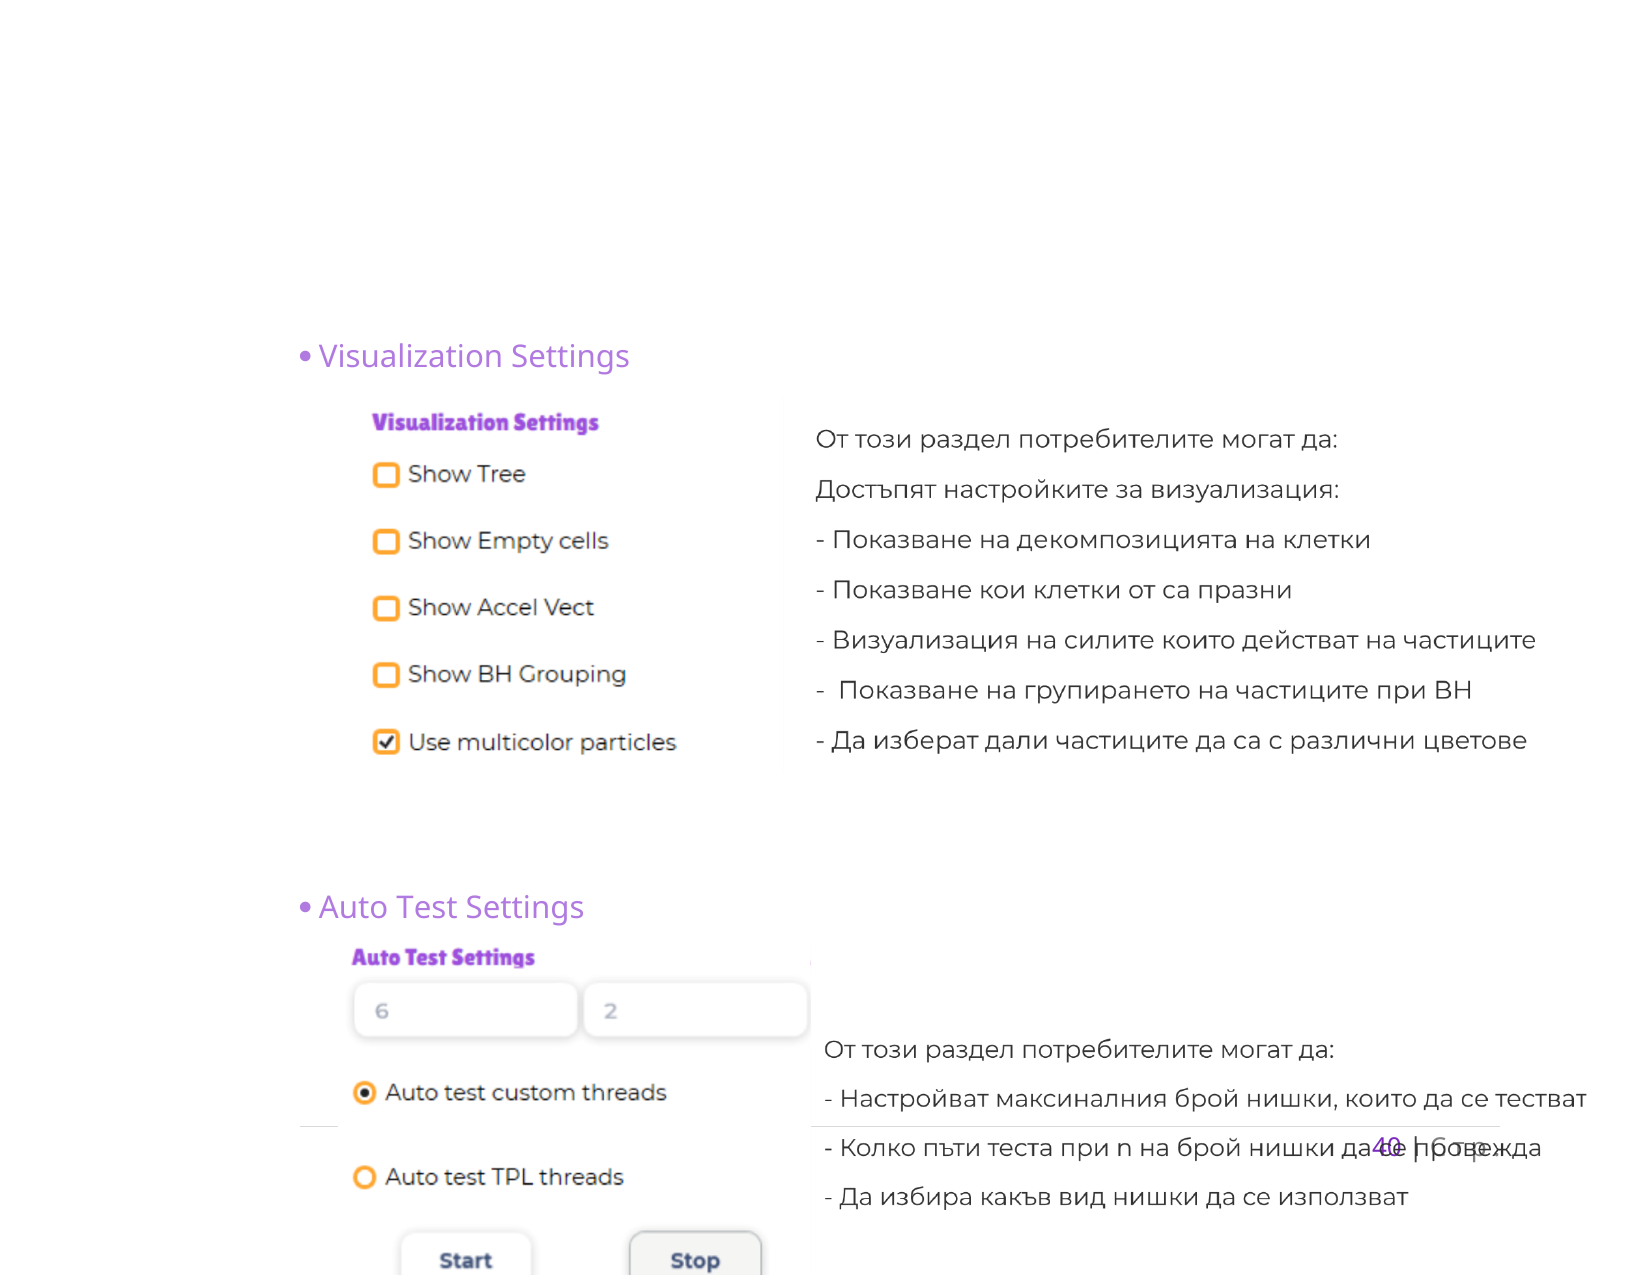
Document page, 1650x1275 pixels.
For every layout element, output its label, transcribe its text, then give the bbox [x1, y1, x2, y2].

list Visualization Settings [300, 334, 1500, 376]
list Auto Test Settings [300, 885, 1500, 928]
picture [318, 397, 1535, 773]
picture [337, 943, 1587, 1275]
